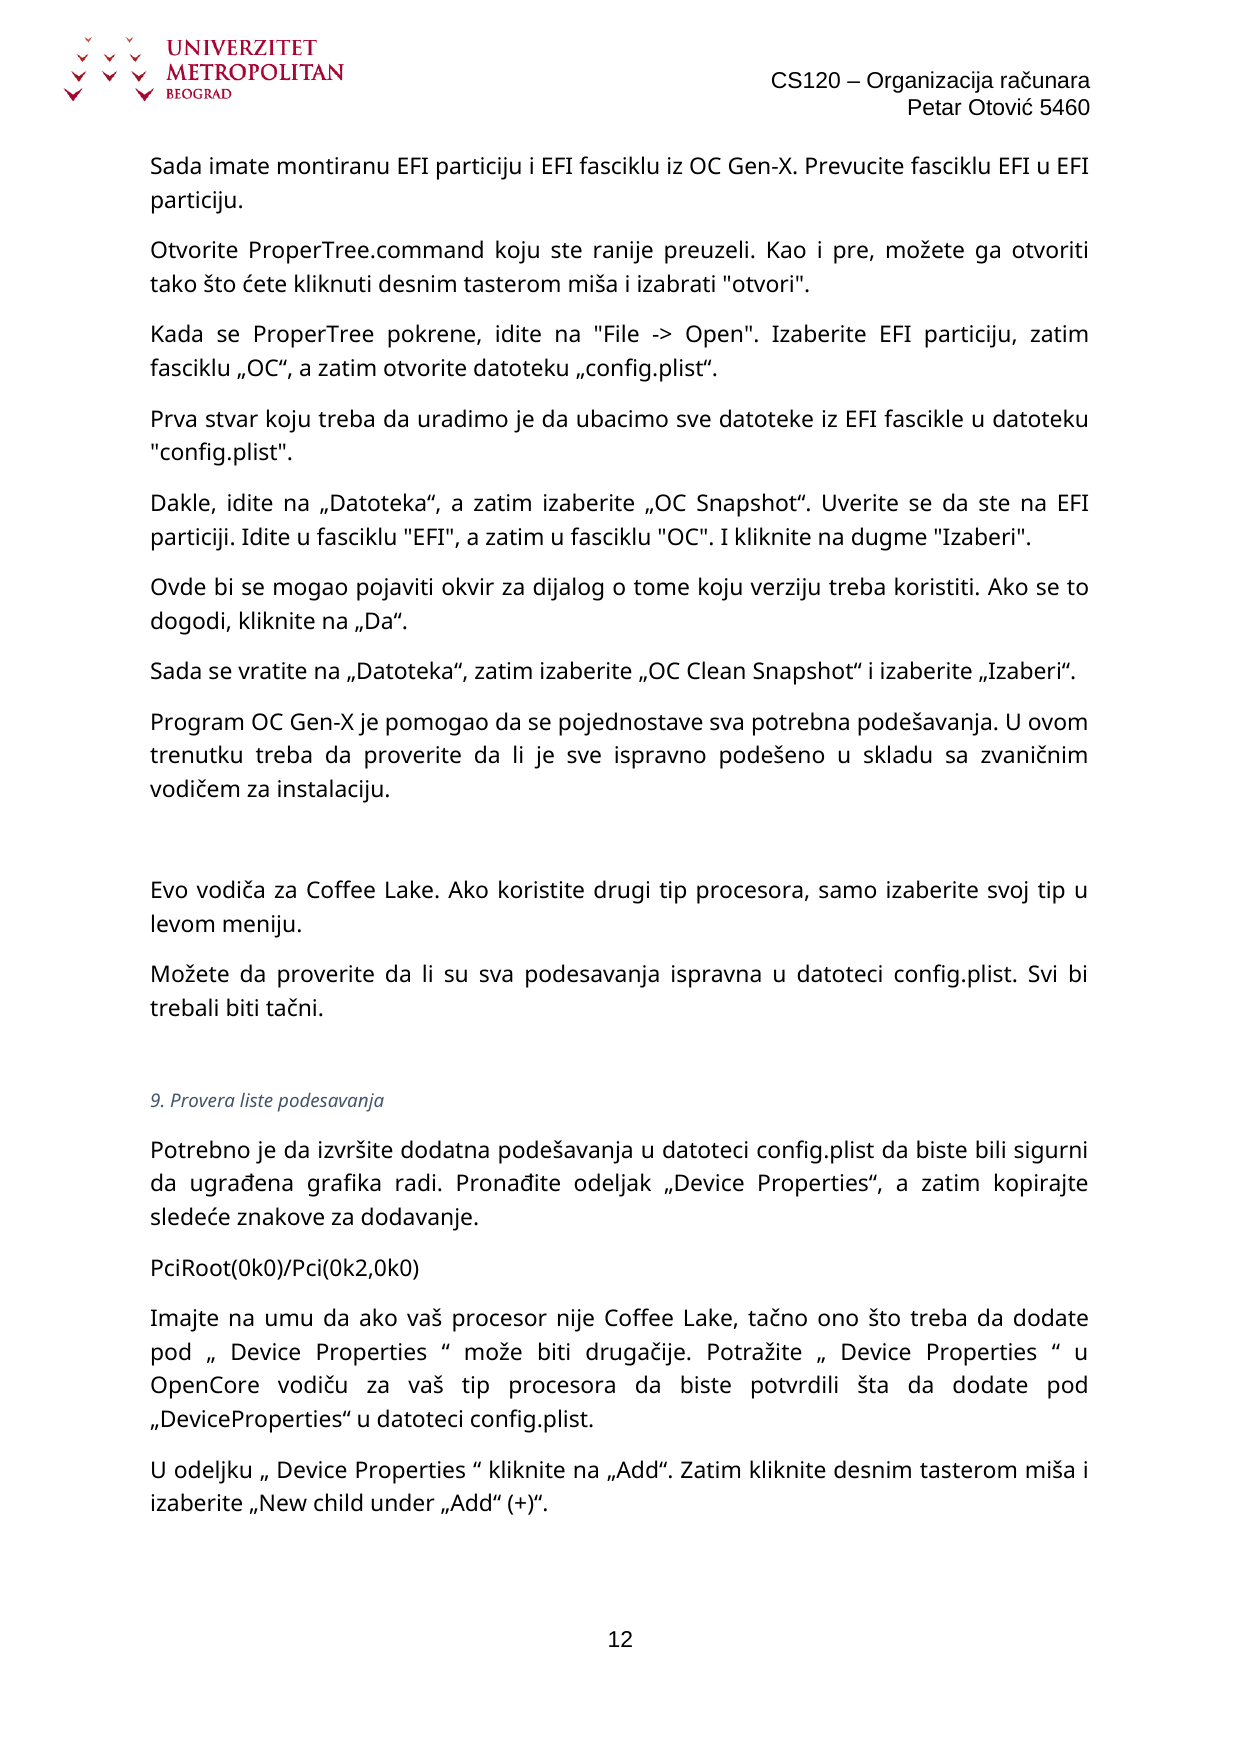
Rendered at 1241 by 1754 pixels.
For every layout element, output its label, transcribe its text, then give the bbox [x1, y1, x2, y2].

text Dakle, idite na „Datoteka“, a zatim izaberite „OC Snapshot“. Uverite se da ste na EFI particiji. Idite u fasciklu "EFI", a zatim u fasciklu "OC". I kliknite na dugme "Izaberi". [150, 487, 1090, 552]
text Sada se vratite na „Datoteka“, zatim izaberite „OC Clean Snapshot“ i izaberite „Izaberi“. [150, 655, 1090, 686]
text Kada se ProperTree pokrene, idite na "File -> Open". Izaberite EFI particiju, zatim fasciklu „OC“, a zatim otvorite datoteku „config.plist“. [150, 318, 1090, 383]
text Sada imate montiranu EFI particiju i EFI fasciklu iz OC Gen-X. Prevucite fasciklu EFI u EFI particiju. [150, 150, 1090, 215]
text U odeljku „ Device Properties “ kliknite na „Add“. Zatim kliknite desnim tasterom miša i izaberite „New child under „Add“ (+)“. [150, 1453, 1090, 1518]
text Možete da proverite da li su sva podesavanja ispravna u datoteci config.plist. Svi bi trebali biti tačni. [150, 958, 1090, 1023]
picture [54, 26, 353, 109]
text Program OC Gen-X je pomogao da se pojednostave sva potrebna podešavanja. U ovom trenutku treba da proverite da li je sve ispravno podešeno u skladu sa zvaničnim vodičem za instalaciju. [150, 705, 1090, 804]
text PciRoot(0k0)/Pci(0k2,0k0) [150, 1251, 1090, 1283]
text Ovde bi se mogao pojaviti okvir za dijalog o tome koju verziju treba koristiti. Ako se to dogodi, kliknite na „Da“. [150, 571, 1090, 636]
text Evo vodiča za Coffee Lake. Ako koristite drugi tip procesora, samo izaberite svoj tip u levom meniju. [150, 874, 1090, 939]
text Imajte na umu da ako vaš procesor nije Coffee Lake, tačno ono što treba da dodate pod „ Device Properties “ može biti drugačije. Potražite „ Device Properties “ u OpenCore vodiču za vaš tip procesora da biste potvrdili šta da dodate pod „DeviceProperties“ u datoteci config.plist. [150, 1302, 1090, 1434]
text Otvorite ProperTree.command koju ste ranije preuzeli. Kao i pre, možete ga otvoriti tako što ćete kliknuti desnim tasterom miša i izabrati "otvori". [150, 234, 1090, 299]
text Prva stvar koju treba da uradimo je da ubacimo sve datoteke iz EFI fascikle u datoteku "config.plist". [150, 402, 1090, 467]
text Potrebno je da izvršite dodatna podešavanja u datoteci config.plist da biste bili sigurni da ugrađena grafika radi. Pronađite odeljak „Device Properties“, a zatim kopirajte sledeće znakove za dodavanje. [150, 1133, 1090, 1232]
